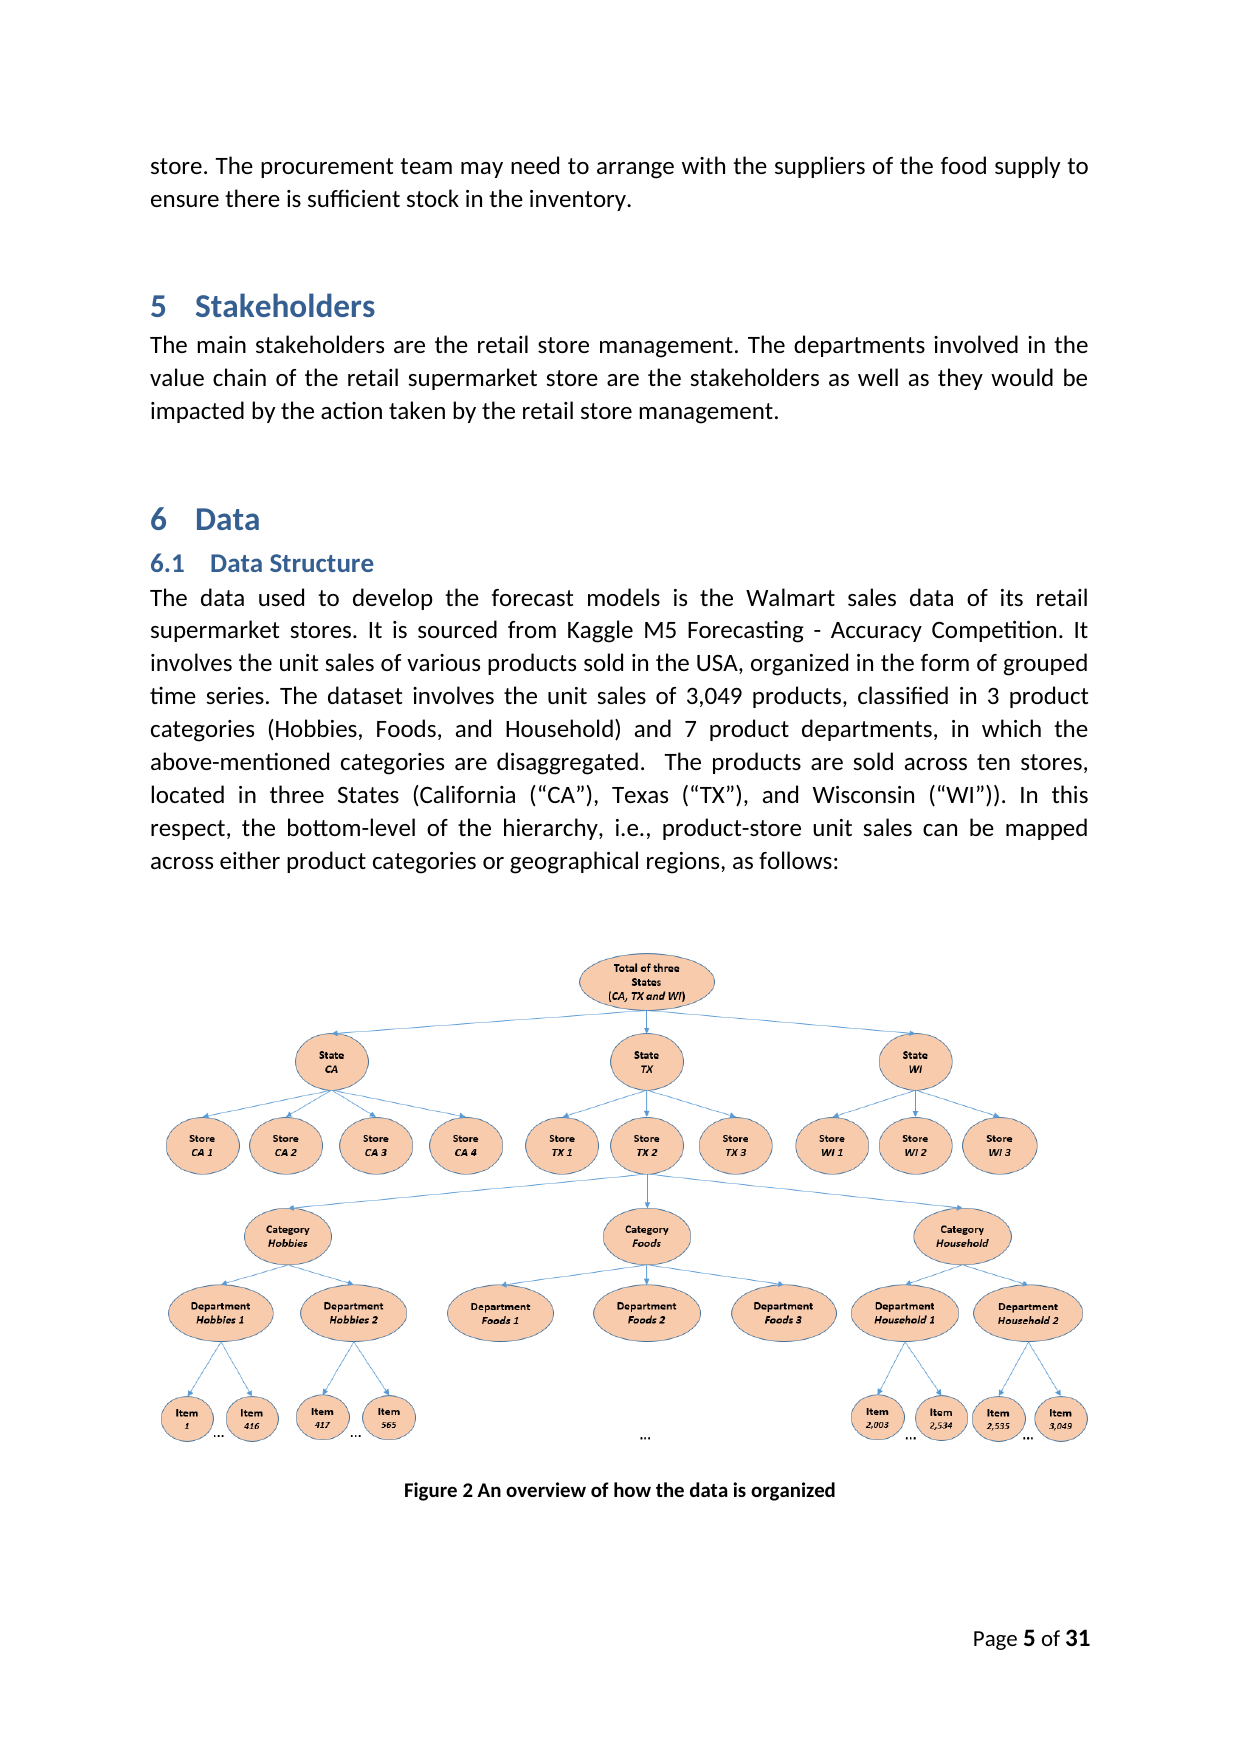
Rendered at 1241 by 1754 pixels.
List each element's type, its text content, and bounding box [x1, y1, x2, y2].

subtitle Data [150, 498, 1090, 539]
subtitle Data Structure [150, 546, 1090, 579]
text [150, 150, 1090, 213]
text Figure An overview of how the data is organized [150, 1478, 1090, 1503]
subtitle Stakeholders [150, 286, 1090, 326]
text The data used to develop the forecast models is the Walmart sales data of its retail supermarket stores. It is sourced from Kaggle M5 Forecasting - Accuracy Competition. It involves the unit sales of various products sold in the USA, organized in the form of grouped time series. The dataset involves the unit sales of 3,049 products, classified in 3 product categories (Hobbies, Foods, and Household) and 7 product departments, in which the above-mentioned categories are disaggregated. The products are sold across ten stores, located in three States (California (“CA”), Texas (“TX”), and Wisconsin (“WI”)). In this respect, the bottom-level of the hierarchy, i.e., product-store unit sales can be mapped across either product categories or geographical regions, as follows: [150, 582, 1090, 876]
text The main stakeholders are the retail store management. The departments involved in the value chain of the retail supermarket store are the stakeholders as well as they would be impacted by the action taken by the retail store management. [150, 329, 1090, 426]
picture [150, 944, 1091, 1459]
